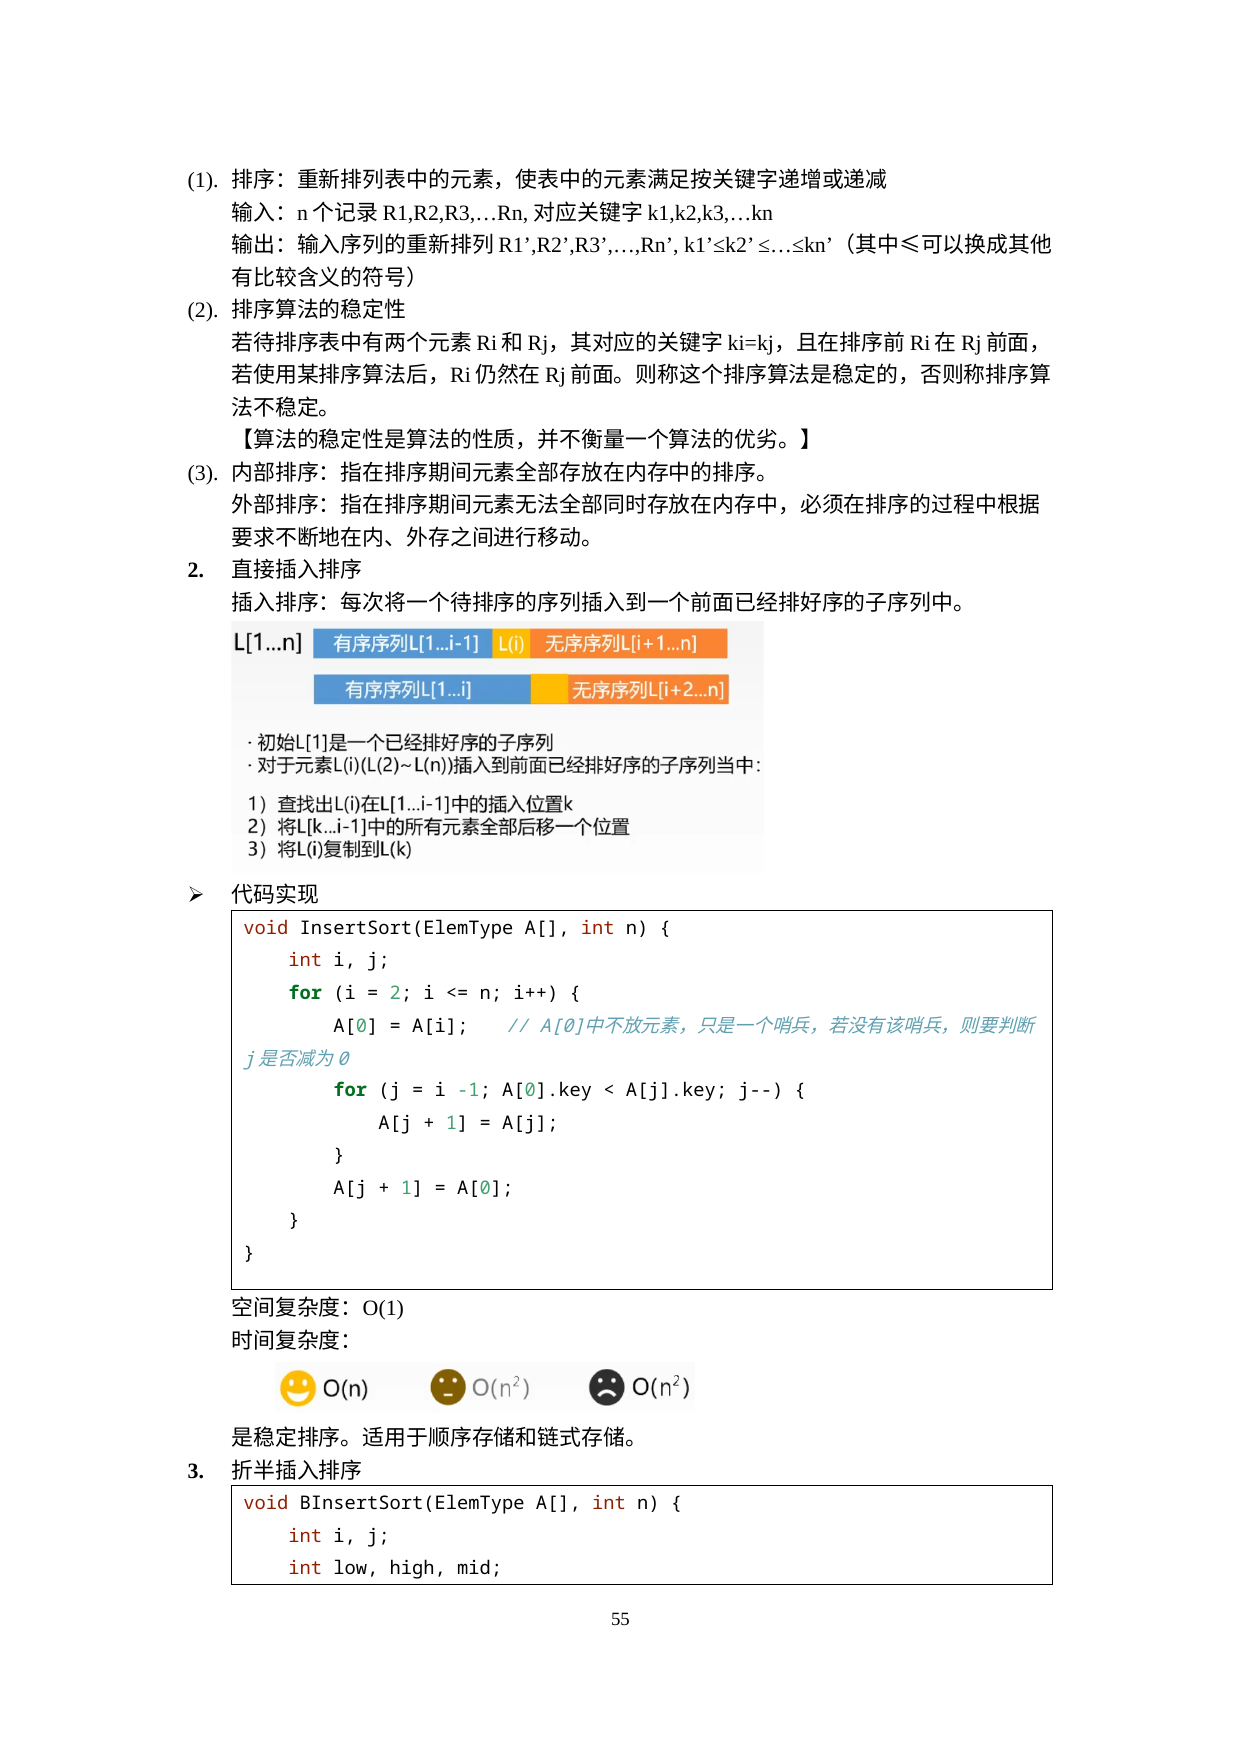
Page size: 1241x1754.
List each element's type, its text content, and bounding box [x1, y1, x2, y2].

list 空间复杂度：O(1) [231, 1290, 1053, 1322]
list 直接插入排序 [187, 552, 1053, 584]
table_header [232, 1486, 1052, 1583]
picture [231, 621, 764, 873]
list 插入排序：每次将一个待排序的序列插入到一个前面已经排好序的子序列中。 [231, 584, 1053, 617]
list 输出：输入序列的重新排列R1’,R2’,R3’,…,Rn’, k1’≤k2’ ≤…≤kn’（其中≤可以换成其他有比较含义的符号） [231, 227, 1053, 292]
picture [275, 1362, 695, 1413]
list 代码实现 [187, 877, 1053, 909]
table_header void InsertSort(ElemType A[], int n) { int i, j; for (i = 2; i <= n; i++) { A[0] = A[i]; // A[0]中不放元素，只是一个哨兵，若没有该哨兵，则要判断j是否减为0 for (j = i -1; A[0].key < A[j].key; j--) { A[j + 1] = A[j]; } A[j + 1] = A[0]; } } [232, 911, 1052, 1289]
list 外部排序：指在排序期间元素无法全部同时存放在内存中，必须在排序的过程中根据要求不断地在内、外存之间进行移动。 [231, 487, 1053, 552]
list 内部排序：指在排序期间元素全部存放在内存中的排序。 [187, 454, 1053, 487]
list 时间复杂度： [231, 1322, 1053, 1355]
list 【算法的稳定性是算法的性质，并不衡量一个算法的优劣。】 [231, 422, 1053, 454]
list 输入：n个记录R1,R2,R3,…Rn, 对应关键字k1,k2,k3,…kn [231, 194, 1053, 227]
text 是稳定排序。适用于顺序存储和链式存储。 [187, 1420, 1053, 1452]
list 若待排序表中有两个元素Ri和Rj，其对应的关键字ki=kj，且在排序前Ri在Rj前面，若使用某排序算法后，Ri仍然在Rj前面。则称这个排序算法是稳定的，否则称排序算法不稳定。 [231, 324, 1053, 422]
list 排序算法的稳定性 [187, 292, 1053, 324]
list 排序：重新排列表中的元素，使表中的元素满足按关键字递增或递减 [187, 162, 1053, 194]
list 折半插入排序 [187, 1452, 1053, 1485]
